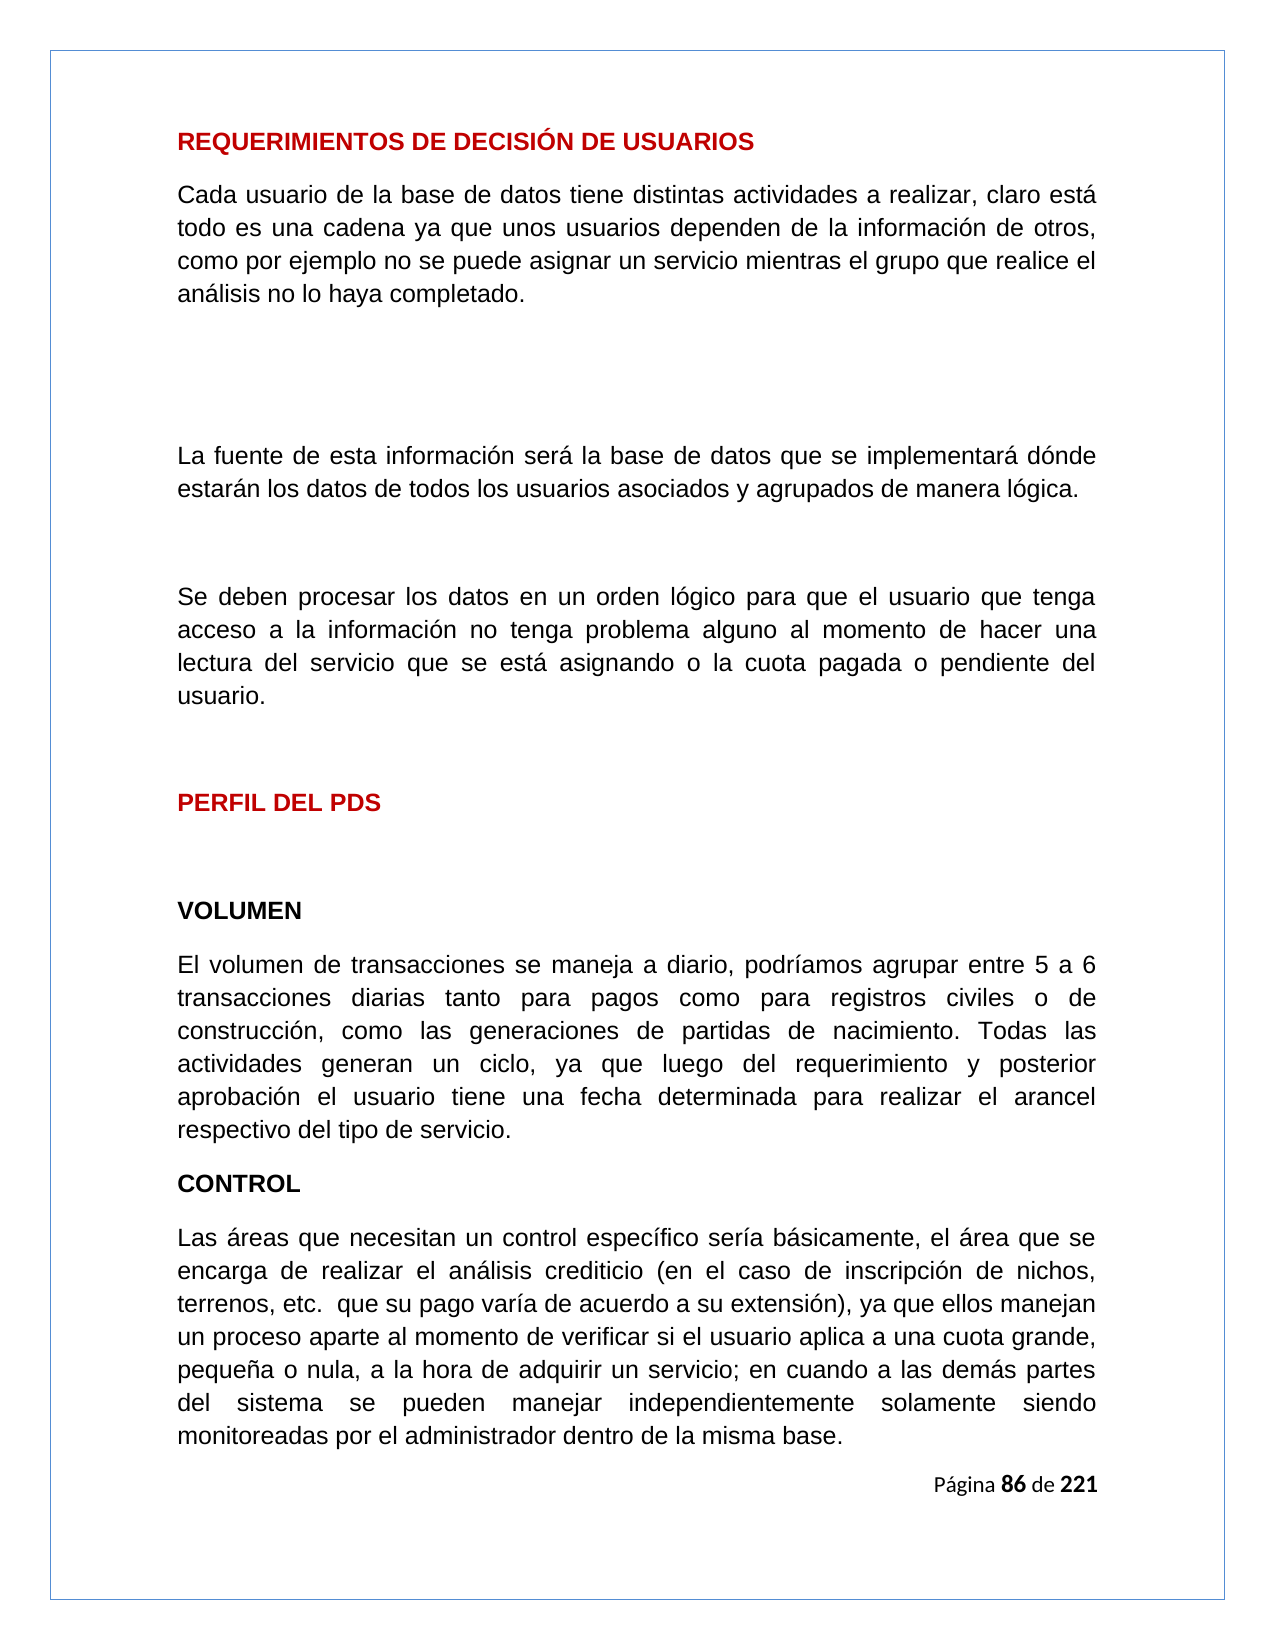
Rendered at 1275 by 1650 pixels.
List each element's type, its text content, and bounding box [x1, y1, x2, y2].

text VOLUMEN [177, 896, 1098, 925]
text CONTROL [177, 1169, 1098, 1198]
text La fuente de esta información será la base de datos que se implementará dónde estarán los datos de todos los usuarios asociados y agrupados de manera lógica. [177, 441, 1098, 503]
text El volumen de transacciones se maneja a diario, podríamos agrupar entre 5 a 6 transacciones diarias tanto para pagos como para registros civiles o de construcción, como las generaciones de partidas de nacimiento. Todas las actividades generan un ciclo, ya que luego del requerimiento y posterior aprobación el usuario tiene una fecha determinada para realizar el arancel respectivo del tipo de servicio. [177, 950, 1098, 1144]
text PERFIL DEL PDS [177, 788, 1098, 817]
text Cada usuario de la base de datos tiene distintas actividades a realizar, claro está todo es una cadena ya que unos usuarios dependen de la información de otros, como por ejemplo no se puede asignar un servicio mientras el grupo que realice el análisis no lo haya completado. [177, 180, 1098, 308]
text REQUERIMIENTOS DE DECISIÓN DE USUARIOS [177, 126, 1098, 155]
text Las áreas que necesitan un control específico sería básicamente, el área que se encarga de realizar el análisis crediticio (en el caso de inscripción de nichos, terrenos, etc. que su pago varía de acuerdo a su extensión), ya que ellos manejan un proceso aparte al momento de verificar si el usuario aplica a una cuota grande, pequeña o nula, a la hora de adquirir un servicio; en cuando a las demás partes del sistema se pueden manejar independientemente solamente siendo monitoreadas por el administrador dentro de la misma base. [177, 1223, 1098, 1450]
text Se deben procesar los datos en un orden lógico para que el usuario que tenga acceso a la información no tenga problema alguno al momento de hacer una lectura del servicio que se está asignando o la cuota pagada o pendiente del usuario. [177, 582, 1098, 709]
